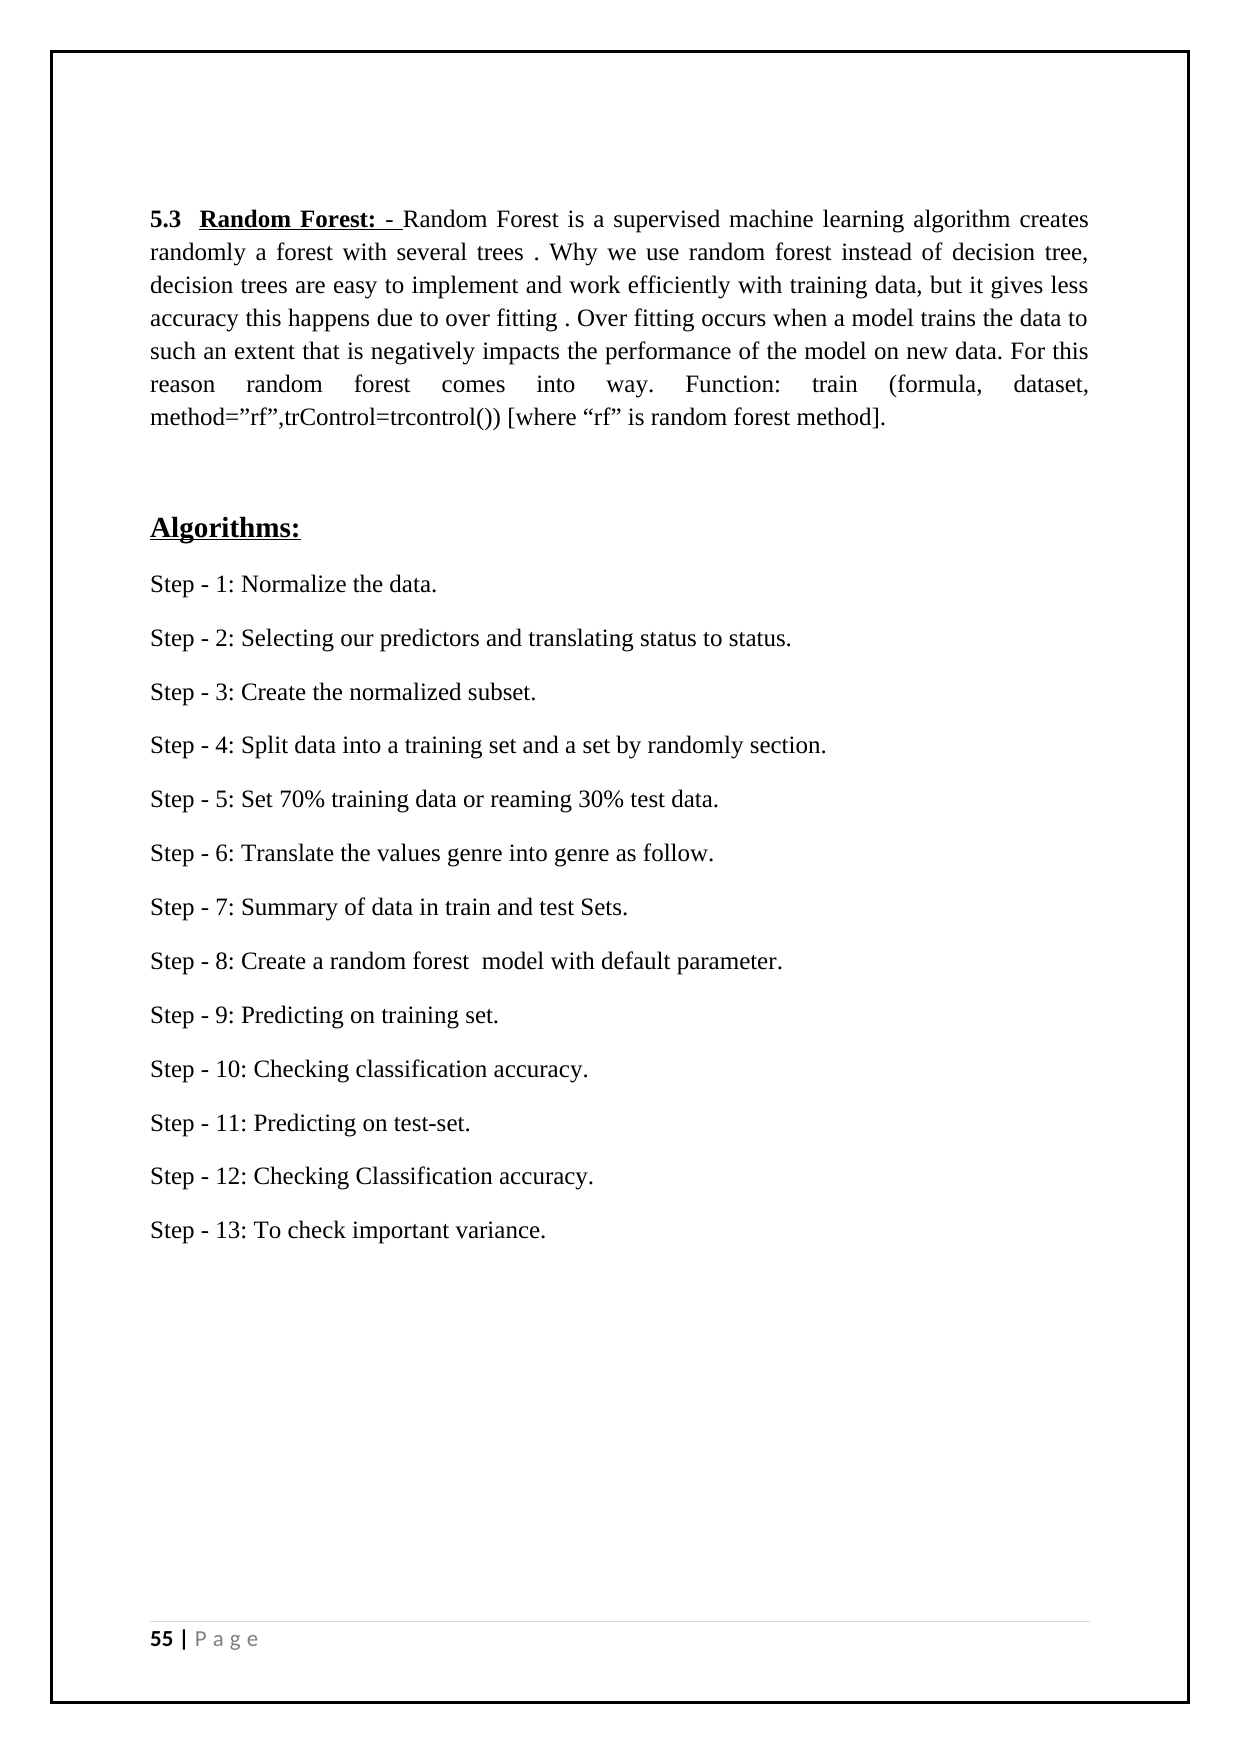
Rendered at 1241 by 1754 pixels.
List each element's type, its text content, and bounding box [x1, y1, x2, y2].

text Step - 12: Checking Classification accuracy. [150, 1161, 1090, 1190]
text Step - 10: Checking classification accuracy. [150, 1054, 1090, 1082]
text Step - 3: Create the normalized subset. [150, 677, 1090, 706]
text Algorithms: [150, 510, 1090, 543]
text Step - 9: Predicting on training set. [150, 1000, 1090, 1029]
text Step - 11: Predicting on test-set. [150, 1108, 1090, 1136]
text 5.3 Random Forest: - Random Forest is a supervised machine learning algorithm creates randomly a forest with several trees . Why we use random forest instead of decision tree, decision trees are easy to implement and work efficiently with training data, but it gives less accuracy this happens due to over fitting . Over fitting occurs when a model trains the data to such an extent that is negatively impacts the performance of the model on new data. For this reason random forest comes into way. Function: train (formula, dataset, method=”rf”,trControl=trcontrol()) [where “rf” is random forest method]. [150, 204, 1090, 431]
text Step - 13: To check important variance. [150, 1215, 1090, 1244]
text Step - 5: Set 70% training data or reaming 30% test data. [150, 784, 1090, 813]
text Step - 7: Summary of data in train and test Sets. [150, 892, 1090, 921]
text Step - 6: Translate the values genre into genre as follow. [150, 838, 1090, 867]
text Step - 8: Create a random forest model with default parameter. [150, 946, 1090, 975]
text Step - 4: Split data into a training set and a set by randomly section. [150, 731, 1090, 759]
text Step - 1: Normalize the data. [150, 569, 1090, 598]
text Step - 2: Selecting our predictors and translating status to status. [150, 623, 1090, 652]
